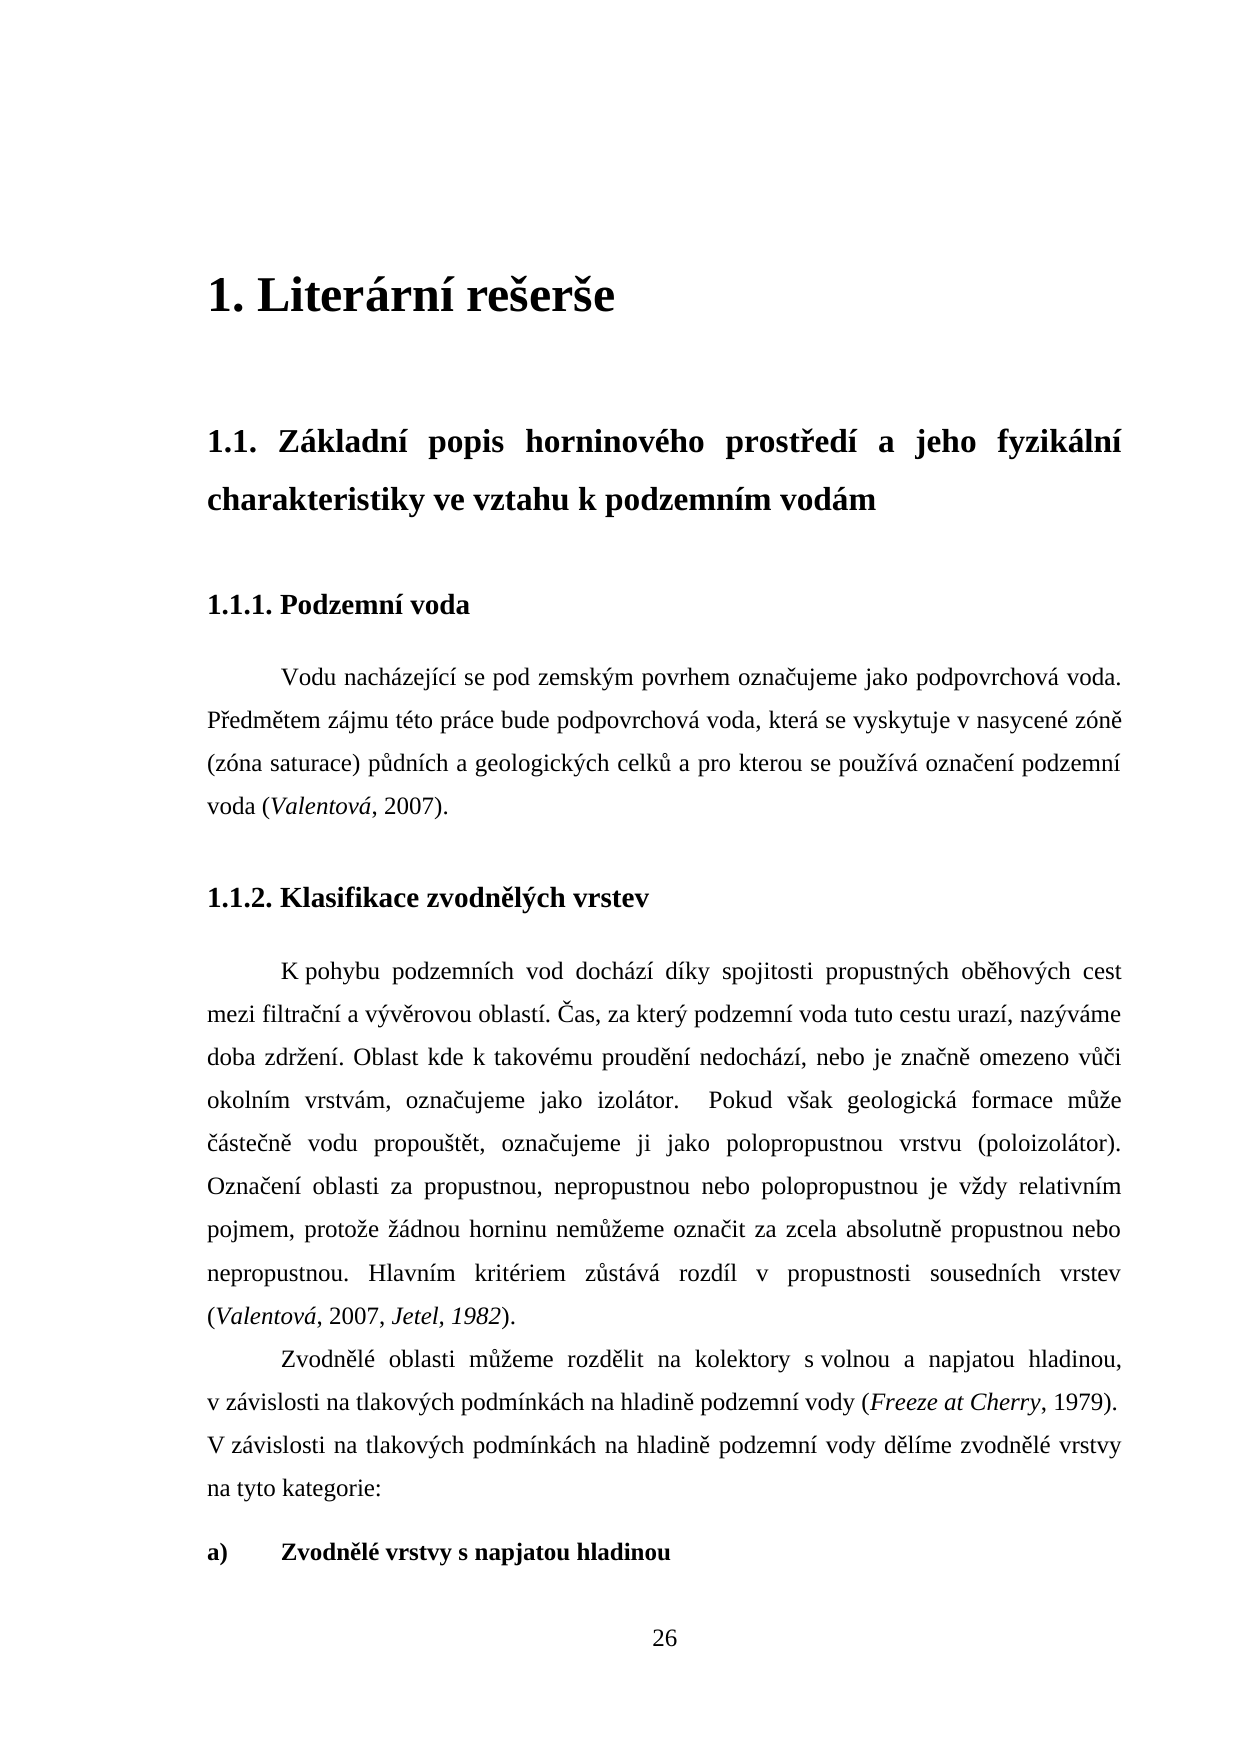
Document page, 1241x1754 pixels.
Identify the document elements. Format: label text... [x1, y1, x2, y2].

subtitle 1. Literární rešerše [207, 265, 1122, 322]
subtitle 1.1.2. Klasifikace zvodnělých vrstev [207, 880, 1122, 914]
list K pohybu podzemních vod dochází díky spojitosti propustných oběhových cest mezi filtrační a vývěrovou oblastí. Čas, za který podzemní voda tuto cestu urazí, nazýváme doba zdržení. Oblast kde k takovému proudění nedochází, nebo je značně omezeno vůči okolním vrstvám, označujeme jako izolátor. Pokud však geologická formace může částečně vodu propouštět, označujeme ji jako polopropustnou vrstvu (poloizolátor). Označení oblasti za propustnou, nepropustnou nebo polopropustnou je vždy relativním pojmem, protože žádnou horninu nemůžeme označit za zcela absolutně propustnou nebo nepropustnou. Hlavním kritériem zůstává rozdíl v propustnosti sousedních vrstev (Valentová, 2007, Jetel, 1982). [207, 956, 1122, 1329]
subtitle 1.1.1. Podzemní voda [207, 587, 1122, 620]
subtitle 1.1. Základní popis horninového prostředí a jeho fyzikální charakteristiky ve vztahu k podzemním vodám [207, 422, 1122, 518]
list Zvodnělé vrstvy s napjatou hladinou [207, 1537, 1122, 1566]
text V závislosti na tlakových podmínkách na hladině podzemní vody dělíme zvodnělé vrstvy na tyto kategorie: [207, 1430, 1122, 1502]
list Zvodnělé oblasti můžeme rozdělit na kolektory s volnou a napjatou hladinou, v závislosti na tlakových podmínkách na hladině podzemní vody (Freeze at Cherry, 1979). [207, 1344, 1122, 1416]
list Vodu nacházející se pod zemským povrhem označujeme jako podpovrchová voda. Předmětem zájmu této práce bude podpovrchová voda, která se vyskytuje v nasycené zóně (zóna saturace) půdních a geologických celků a pro kterou se používá označení podzemní voda (Valentová, 2007). [207, 662, 1122, 820]
